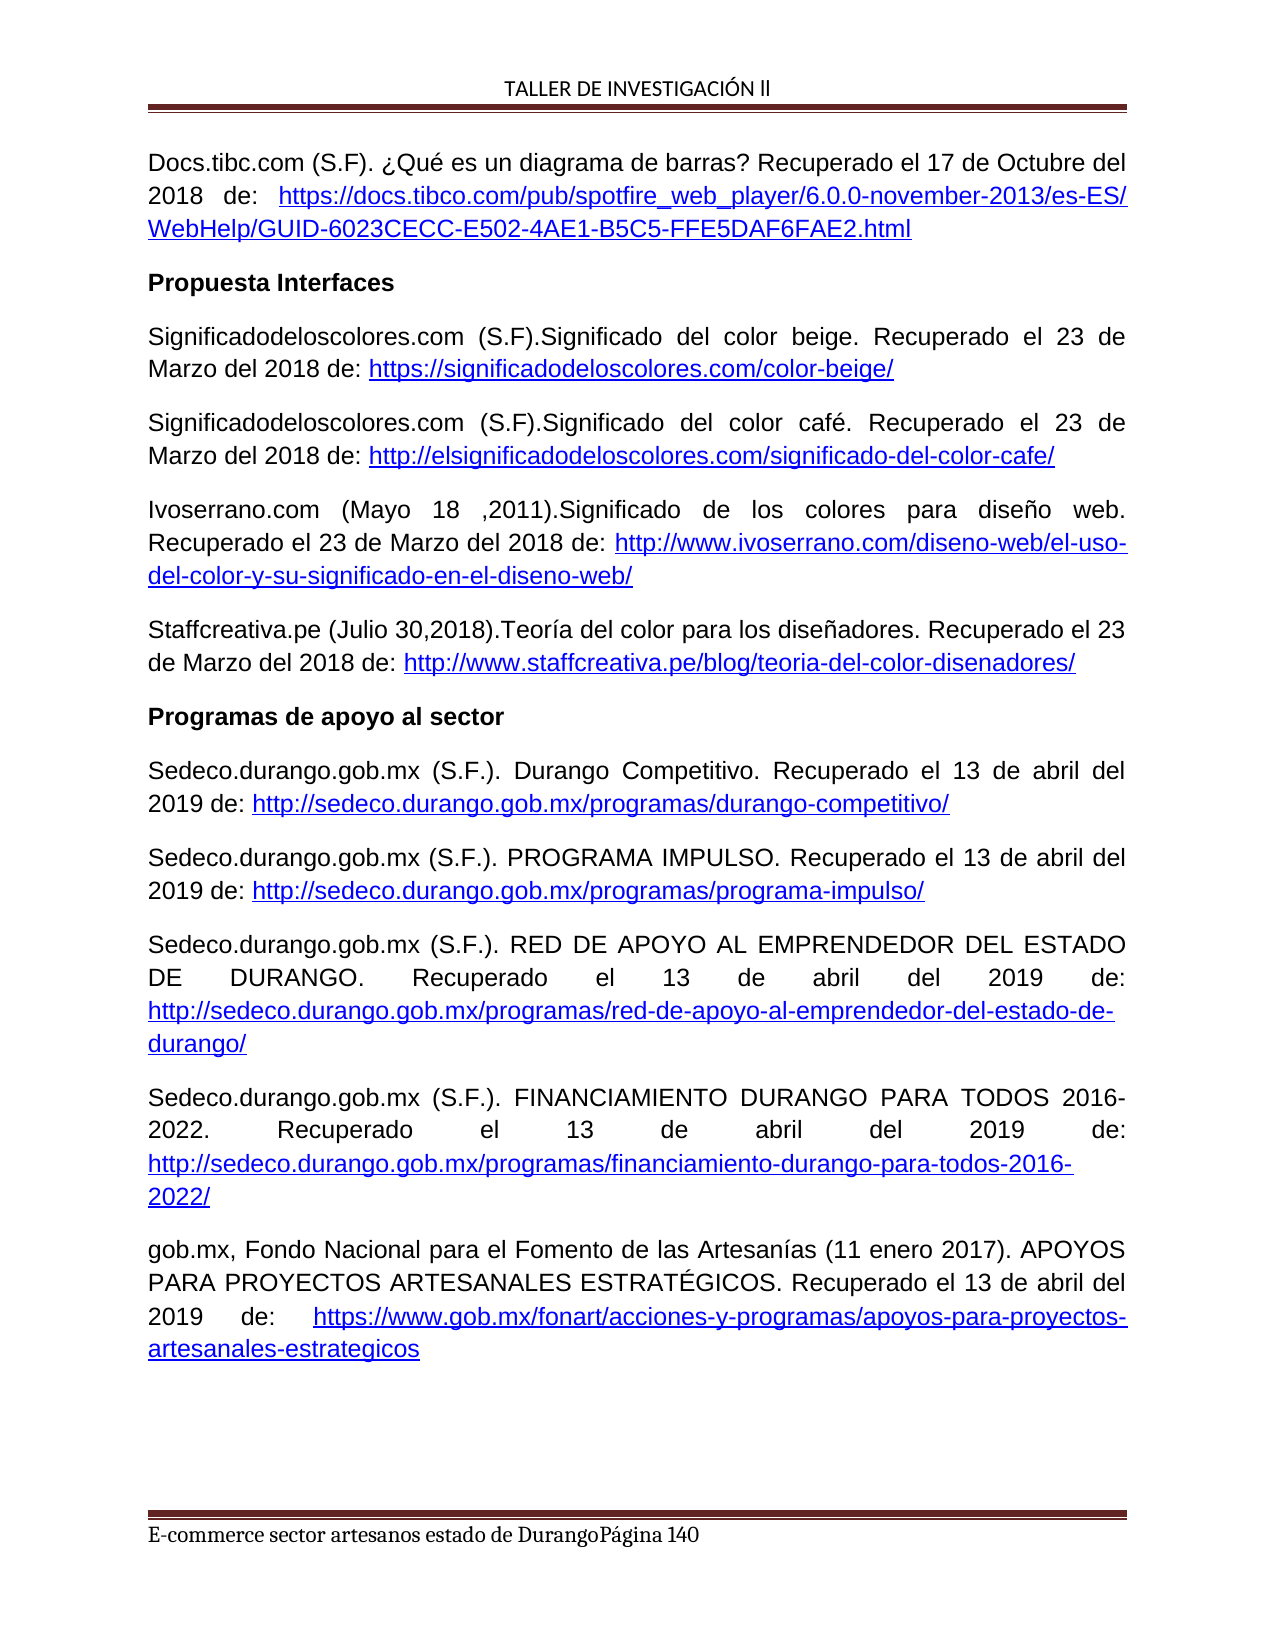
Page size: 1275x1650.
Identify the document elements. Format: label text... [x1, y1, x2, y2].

text Significadodeloscolores.com (S.F).Significado del color beige. Recuperado el 23 de Marzo del 2018 de: https://significadodeloscolores.com/color-beige/ [148, 321, 1127, 383]
text Programas de apoyo al sector [148, 702, 1127, 731]
text Significadodeloscolores.com (S.F).Significado del color café. Recuperado el 23 de Marzo del 2018 de: http://elsignificadodeloscolores.com/significado-del-color-cafe/ [148, 408, 1127, 470]
text gob.mx, Fondo Nacional para el Fomento de las Artesanías (11 enero 2017). APOYOS PARA PROYECTOS ARTESANALES ESTRATÉGICOS. Recuperado el 13 de abril del 2019 de: https://www.gob.mx/fonart/acciones-y-programas/apoyos-para-proyectos-artesanales-estrategicos [148, 1235, 1127, 1363]
text Sedeco.durango.gob.mx (S.F.). RED DE APOYO AL EMPRENDEDOR DEL ESTADO DE DURANGO. Recuperado el 13 de abril del 2019 de: http://sedeco.durango.gob.mx/programas/red-de-apoyo-al-emprendedor-del-estado-de-durango/ [148, 929, 1127, 1057]
text Sedeco.durango.gob.mx (S.F.). FINANCIAMIENTO DURANGO PARA TODOS 2016-2022. Recuperado el 13 de abril del 2019 de: http://sedeco.durango.gob.mx/programas/financiamiento-durango-para-todos-2016-2022/ [148, 1082, 1127, 1210]
text Docs.tibc.com (S.F). ¿Qué es un diagrama de barras? Recuperado el 17 de Octubre del 2018 de: https://docs.tibco.com/pub/spotfire_web_player/6.0.0-november-2013/es-ES/WebHelp/GUID-6023CECC-E502-4AE1-B5C5-FFE5DAF6FAE2.html [148, 148, 1127, 242]
text Ivoserrano.com (Mayo 18 ,2011).Significado de los colores para diseño web. Recuperado el 23 de Marzo del 2018 de: http://www.ivoserrano.com/diseno-web/el-uso-del-color-y-su-significado-en-el-diseno-web/ [148, 495, 1127, 590]
text Sedeco.durango.gob.mx (S.F.). Durango Competitivo. Recuperado el 13 de abril del 2019 de: http://sedeco.durango.gob.mx/programas/durango-competitivo/ [148, 756, 1127, 818]
text Sedeco.durango.gob.mx (S.F.). PROGRAMA IMPULSO. Recuperado el 13 de abril del 2019 de: http://sedeco.durango.gob.mx/programas/programa-impulso/ [148, 843, 1127, 904]
text Propuesta Interfaces [148, 268, 1127, 296]
text Staffcreativa.pe (Julio 30,2018).Teoría del color para los diseñadores. Recuperado el 23 de Marzo del 2018 de: http://www.staffcreativa.pe/blog/teoria-del-color-disenadores/ [148, 615, 1127, 677]
